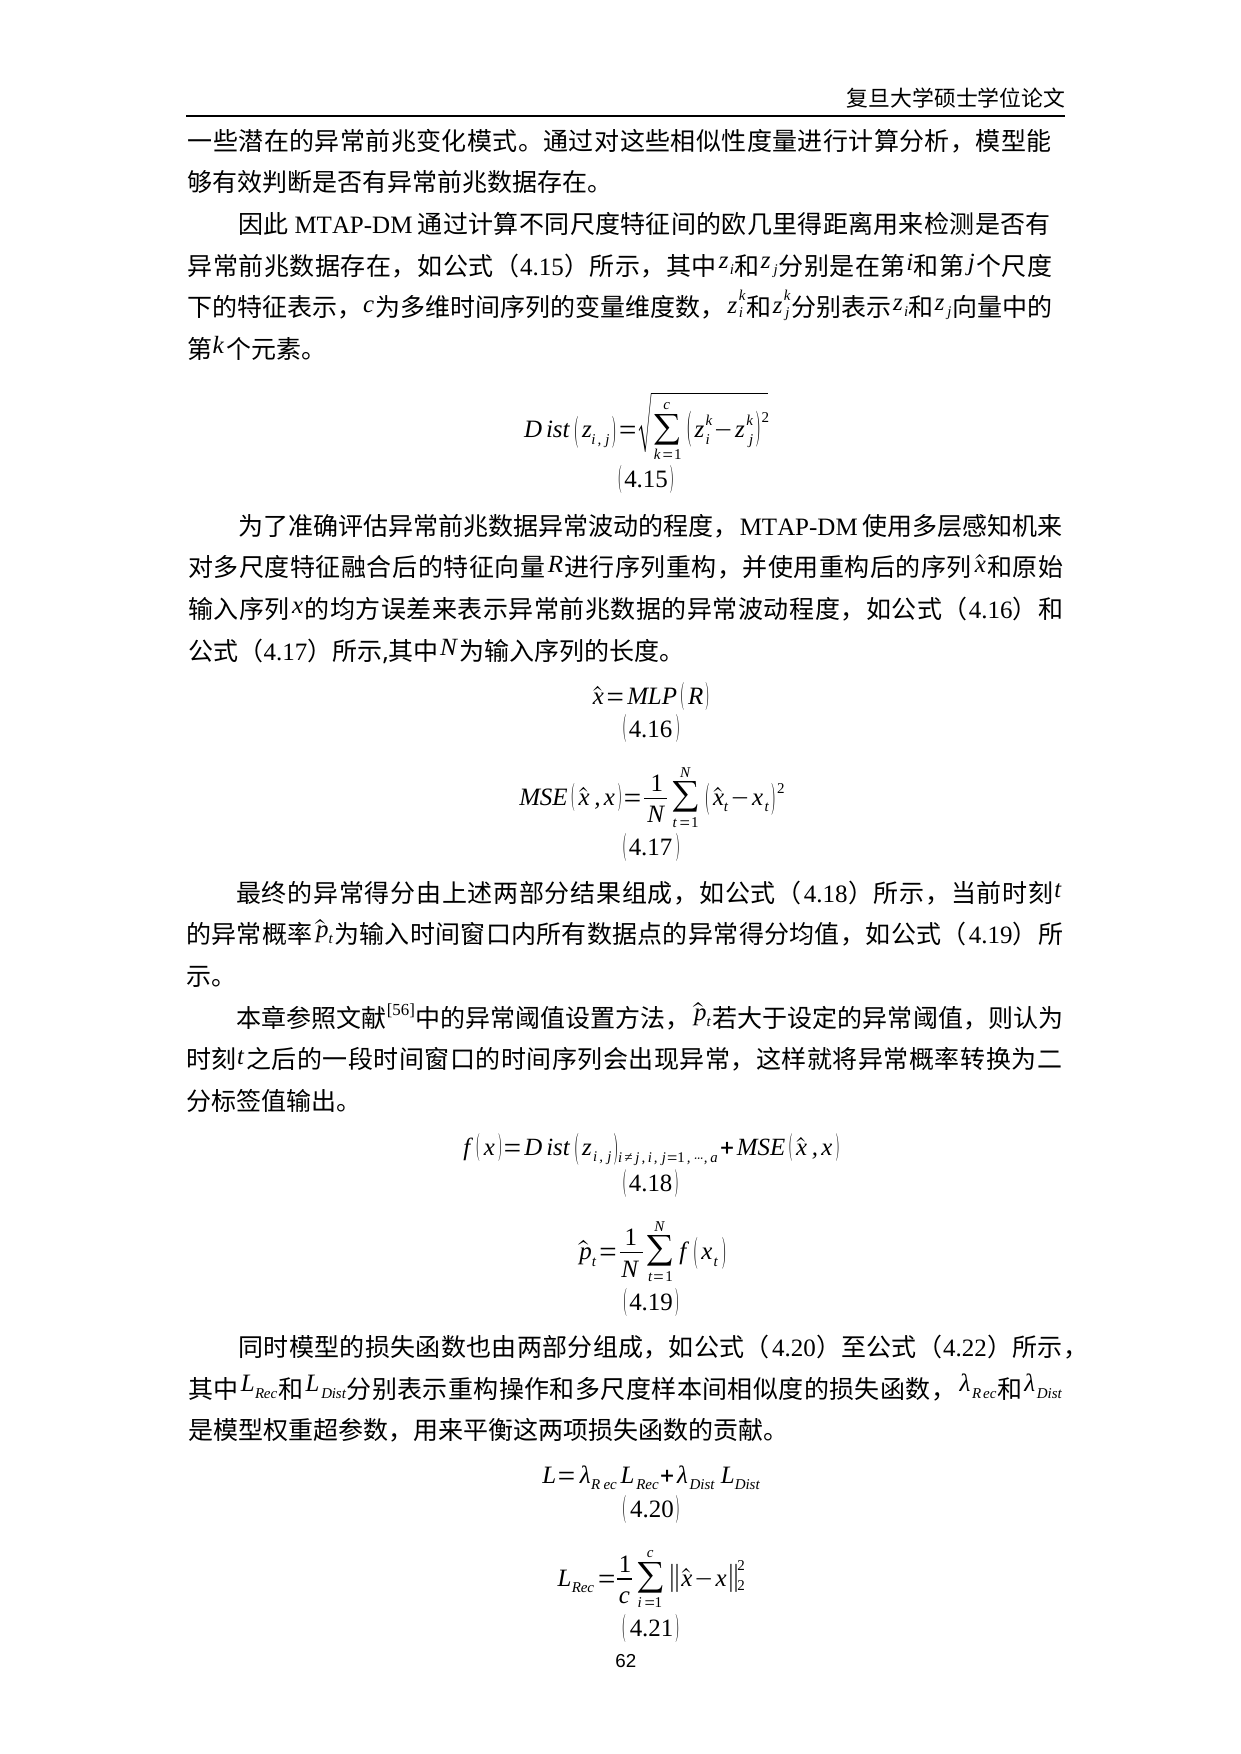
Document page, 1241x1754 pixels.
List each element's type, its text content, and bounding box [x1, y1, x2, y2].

text 同时模型的损失函数也由两部分组成，如公式（4.20）至公式（4.22）所示，其中和分别表示重构操作和多尺度样本间相似度的损失函数，和是模型权重超参数，用来平衡这两项损失函数的贡献。 [188, 1323, 1063, 1448]
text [188, 117, 1053, 200]
text 本章参照文献[56]中的异常阈值设置方法，若大于设定的异常阈值，则认为时刻之后的一段时间窗口的时间序列会出现异常，这样就将异常概率转换为二分标签值输出。 [186, 994, 1063, 1119]
text 最终的异常得分由上述两部分结果组成，如公式（4.18）所示，当前时刻的异常概率为输入时间窗口内所有数据点的异常得分均值，如公式（4.19）所示。 [186, 869, 1063, 994]
text 因此MTAP-DM通过计算不同尺度特征间的欧几里得距离用来检测是否有异常前兆数据存在，如公式（4.15）所示，其中和分别是在第和第个尺度下的特征表示，为多维时间序列的变量维度数，和分别表示和向量中的第个元素。 [188, 200, 1053, 367]
text 为了准确评估异常前兆数据异常波动的程度，MTAP-DM使用多层感知机来对多尺度特征融合后的特征向量进行序列重构，并使用重构后的序列和原始输入序列的均方误差来表示异常前兆数据的异常波动程度，如公式（4.16）和公式（4.17）所示,其中为输入序列的长度。 [188, 502, 1063, 668]
